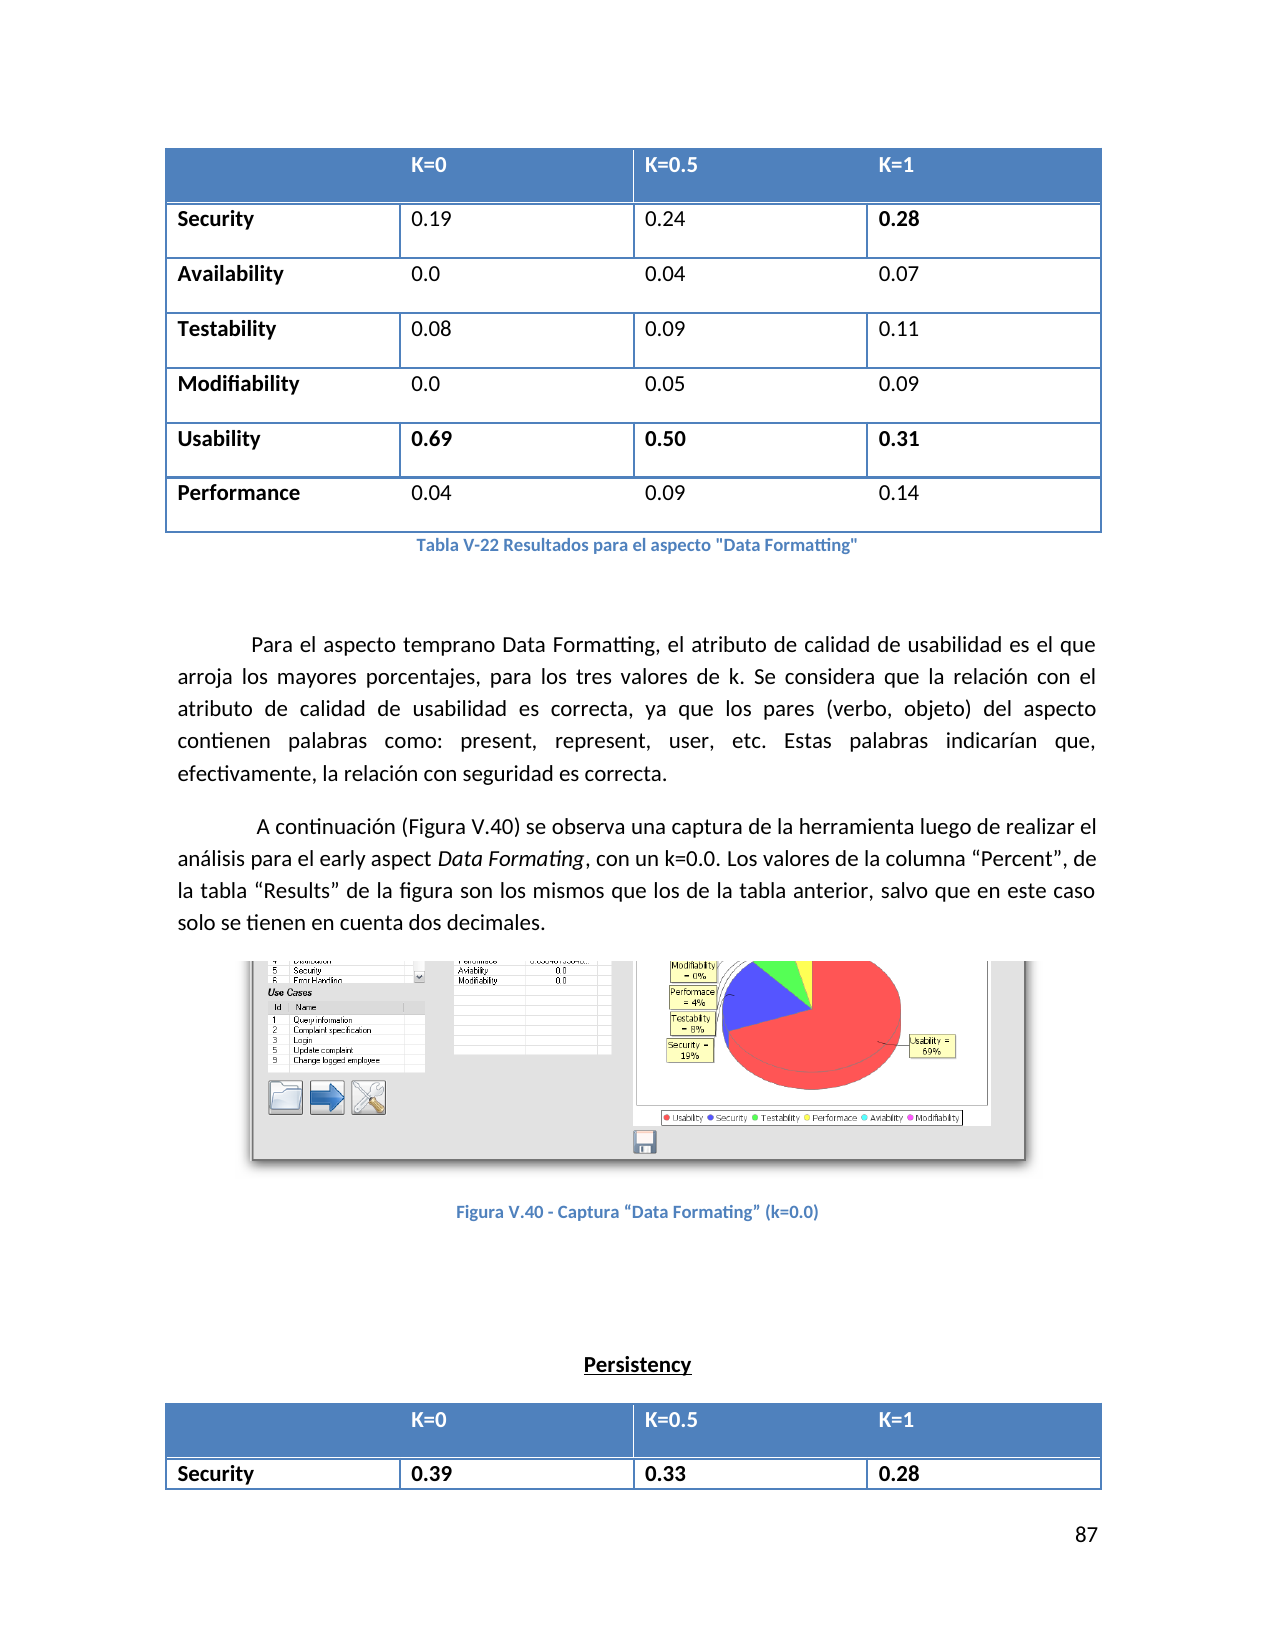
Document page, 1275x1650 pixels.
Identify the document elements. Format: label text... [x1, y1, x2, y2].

table_cell Availability [167, 259, 400, 312]
table_cell 0.50 [635, 424, 866, 476]
table_cell 0.28 [868, 1460, 1100, 1488]
picture [231, 961, 1044, 1179]
table_cell Usability [167, 424, 399, 476]
table_cell 0.11 [868, 314, 1100, 367]
text Para el aspecto temprano Data Formatting, el atributo de calidad de usabilidad es el que arroja los mayores porcentajes, para los tres valores de k. Se considera que la relación con el atributo de calidad de usabilidad es correcta, ya que los pares (verbo, objeto) del aspecto contienen palabras como: present, represent, user, etc. Estas palabras indicarían que, efectivamente, la relación con seguridad es correcta. [177, 630, 1098, 787]
table_cell 0.19 [401, 205, 633, 257]
table_cell 0.0 [400, 369, 633, 422]
table_cell Testability [167, 314, 399, 367]
table_cell 0.28 [868, 205, 1100, 257]
table_cell 0.31 [868, 424, 1100, 476]
table_header K=1 [867, 1405, 1100, 1457]
table_cell 0.04 [634, 259, 867, 312]
table_cell Security [167, 1460, 399, 1488]
table_header [167, 150, 400, 202]
table_cell 0.04 [400, 479, 633, 531]
table_cell Security [167, 205, 399, 257]
table_header [167, 1405, 400, 1457]
table_cell 0.33 [635, 1460, 866, 1488]
table_cell 0.69 [401, 424, 633, 476]
table_header K=0.5 [634, 1405, 867, 1457]
table_cell 0.05 [634, 369, 867, 422]
table_header K=1 [867, 150, 1100, 202]
table_cell 0.09 [867, 369, 1100, 422]
table_header K=0.5 [634, 150, 867, 202]
table_cell 0.24 [635, 205, 866, 257]
table_header K=0 [400, 1405, 633, 1457]
table_cell Performance [167, 479, 400, 531]
table_cell 0.08 [401, 314, 633, 367]
table_cell 0.09 [635, 314, 866, 367]
table_cell Modifiability [167, 369, 400, 422]
table_cell 0.09 [634, 479, 867, 531]
table_cell 0.0 [400, 259, 633, 312]
table_cell 0.07 [867, 259, 1100, 312]
text Persistency [177, 1350, 1098, 1378]
table_cell 0.14 [867, 479, 1100, 531]
table_cell 0.39 [401, 1460, 633, 1488]
table_header K=0 [400, 150, 633, 202]
